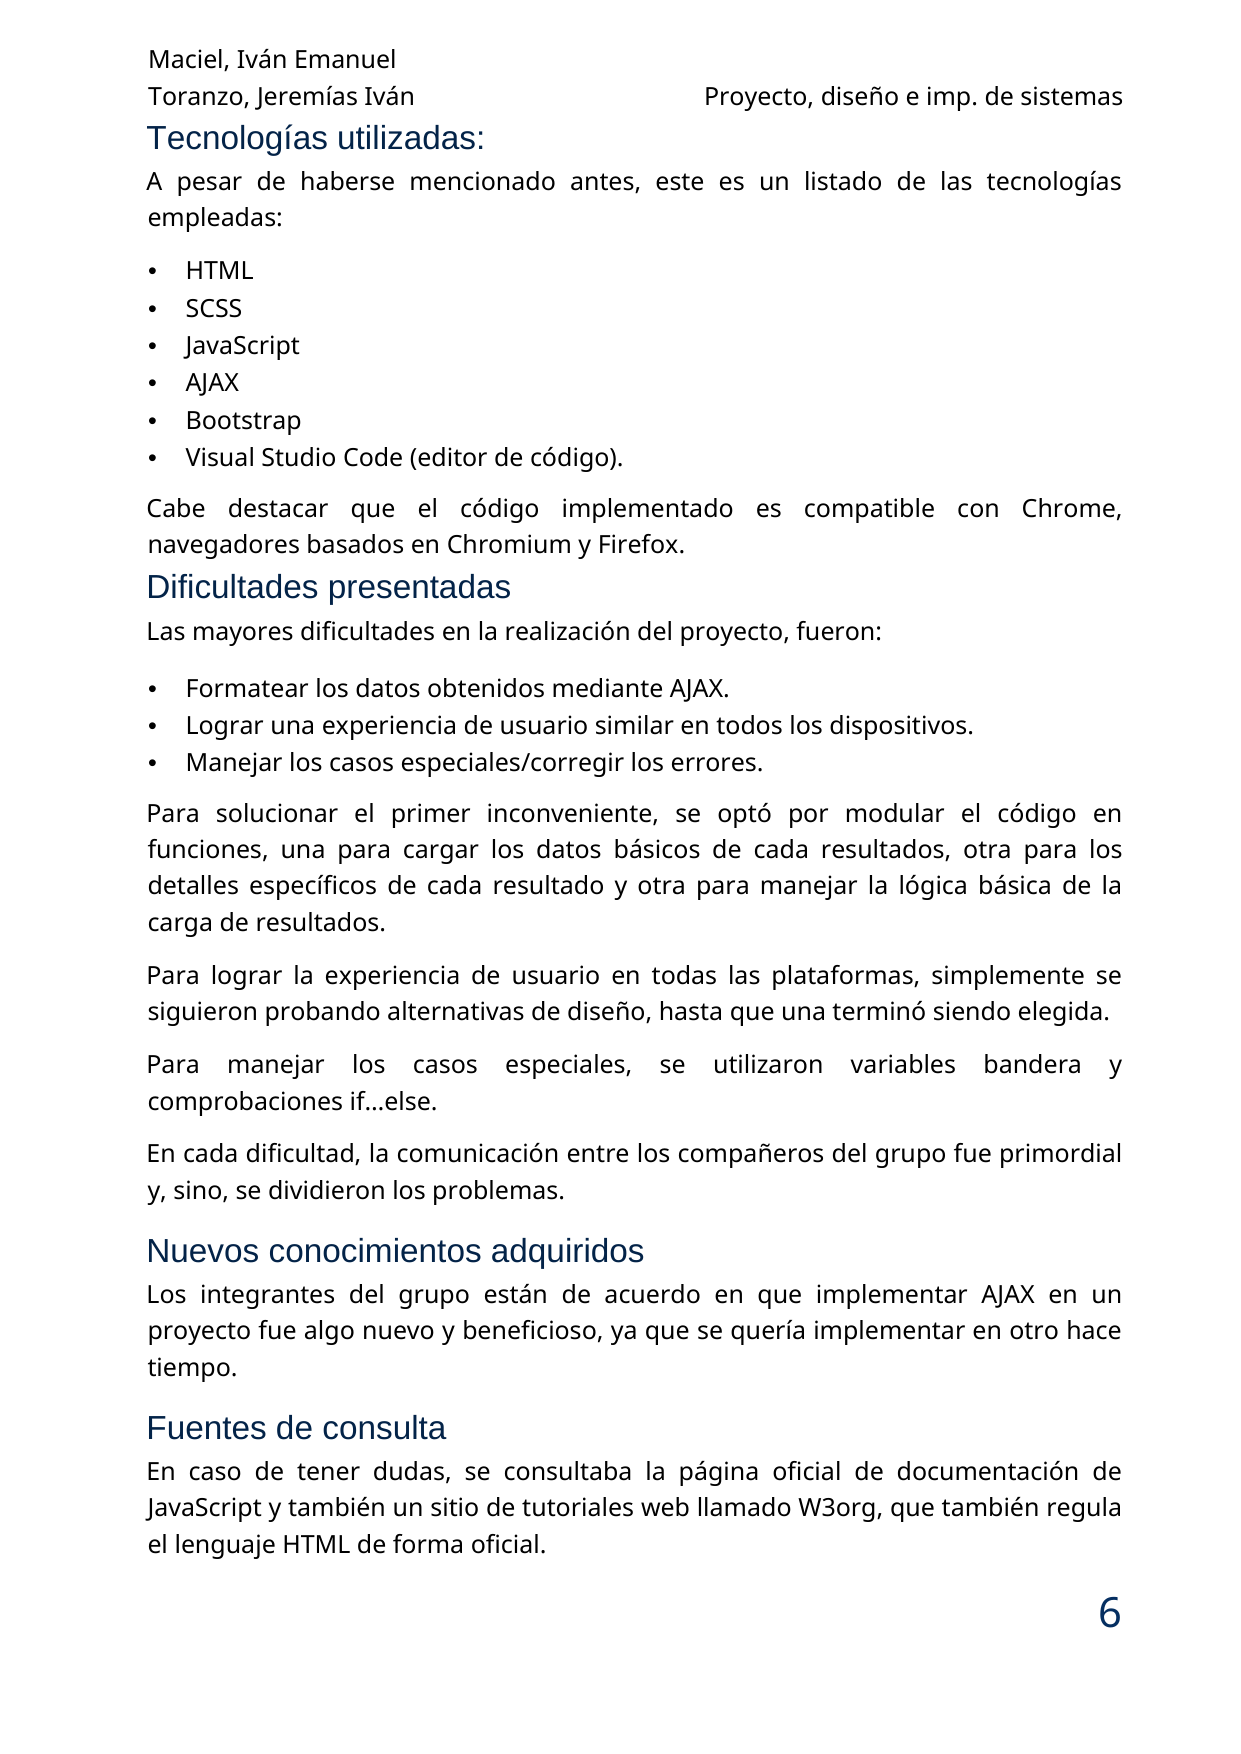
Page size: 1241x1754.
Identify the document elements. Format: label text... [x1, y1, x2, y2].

list Bootstrap [148, 402, 1124, 437]
list Visual Studio Code (editor de código). [148, 440, 1124, 474]
text Las mayores dificultades en la realización del proyecto, fueron: [146, 613, 1124, 647]
text Los integrantes del grupo están de acuerdo en que implementar AJAX en un proyecto fue algo nuevo y beneficioso, ya que se quería implementar en otro hace tiempo. [146, 1277, 1124, 1383]
subtitle Nuevos conocimientos adquiridos [146, 1232, 1130, 1270]
text Cabe destacar que el código implementado es compatible con Chrome, navegadores basados en Chromium y Firefox. [146, 490, 1124, 561]
text En caso de tener dudas, se consultaba la página oficial de documentación de JavaScript y también un sitio de tutoriales web llamado W3org, que también regula el lenguaje HTML de forma oficial. [146, 1453, 1124, 1560]
subtitle Dificultades presentadas [146, 568, 1124, 606]
subtitle Tecnologías utilizadas: [146, 118, 1130, 157]
text Para lograr la experiencia de usuario en todas las plataformas, simplemente se siguieron probando alternativas de diseño, hasta que una terminó siendo elegida. [146, 957, 1124, 1028]
text A pesar de haberse mencionado antes, este es un listado de las tecnologías empleadas: [146, 163, 1124, 234]
list SCSS [148, 290, 1124, 324]
list Manejar los casos especiales/corregir los errores. [148, 745, 1124, 779]
list Lograr una experiencia de usuario similar en todos los dispositivos. [148, 708, 1124, 742]
list AJAX [148, 365, 1124, 399]
text Para manejar los casos especiales, se utilizaron variables bandera y comprobaciones if…else. [146, 1047, 1124, 1117]
subtitle Fuentes de consulta [146, 1408, 1130, 1447]
text Para solucionar el primer inconveniente, se optó por modular el código en funciones, una para cargar los datos básicos de cada resultados, otra para los detalles específicos de cada resultado y otra para manejar la lógica básica de la carga de resultados. [146, 795, 1124, 938]
list Formatear los datos obtenidos mediante AJAX. [148, 670, 1124, 704]
text En cada dificultad, la comunicación entre los compañeros del grupo fue primordial y, sino, se dividieron los problemas. [146, 1136, 1124, 1207]
list JavaScript [148, 328, 1124, 362]
list HTML [148, 253, 1124, 287]
